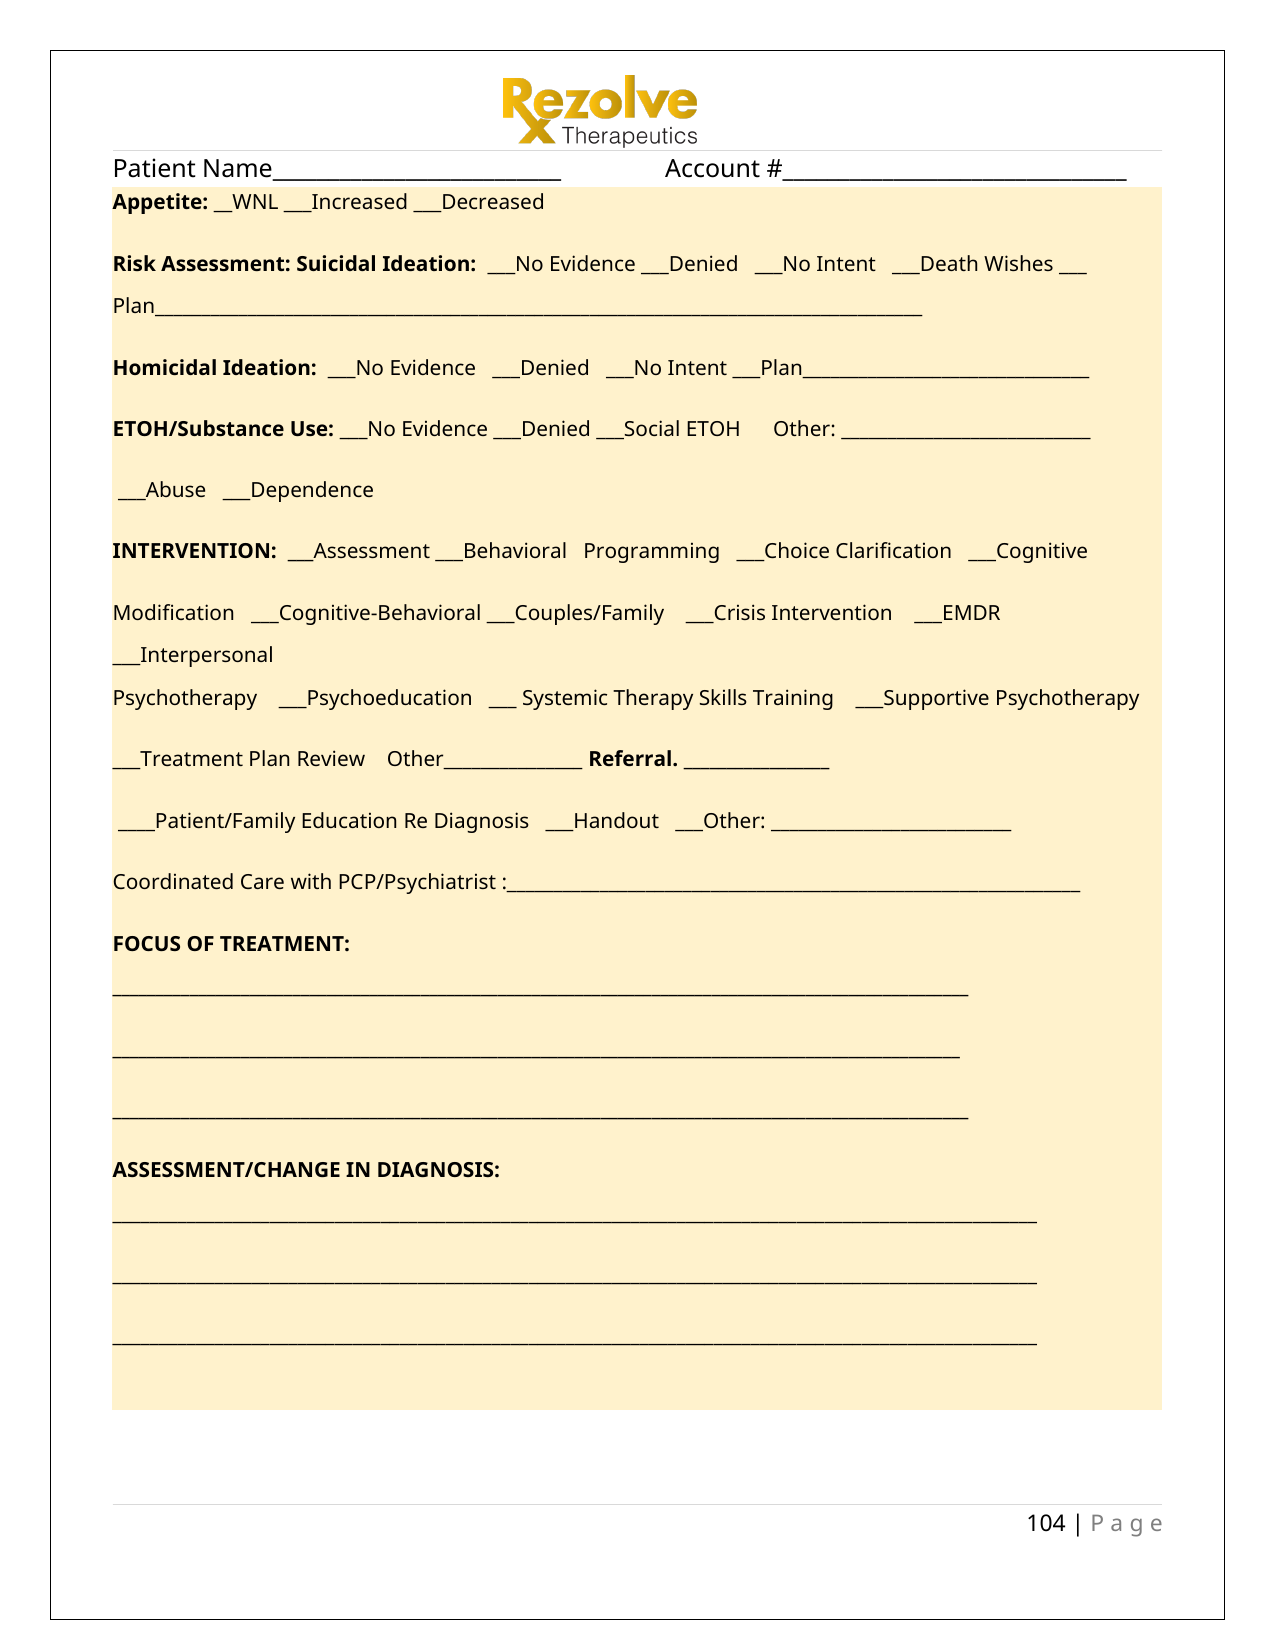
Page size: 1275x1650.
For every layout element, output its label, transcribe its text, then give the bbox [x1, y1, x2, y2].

text Coordinated Care with PCP/Psychiatrist :______________________________________________________________ [112, 867, 1162, 896]
text ____Patient/Family Education Re Diagnosis ___Handout ___Other: __________________________ [112, 806, 1162, 834]
text ____________________________________________________________________________________________________ [112, 1259, 1162, 1288]
text Modification ___Cognitive-Behavioral ___Couples/Family ___Crisis Intervention ___EMDR ___Interpersonal Psychotherapy ___Psychoeducation ___ Systemic Therapy Skills Training ___Supportive Psychotherapy [112, 598, 1162, 712]
text INTERVENTION: ___Assessment ___Behavioral Programming ___Choice Clarification ___Cognitive [112, 537, 1162, 565]
text ____________________________________________________________________________________________________ [112, 1321, 1162, 1349]
text ___________________________________________________________________________________________________ [112, 1033, 1162, 1061]
text Homicidal Ideation: ___No Evidence ___Denied ___No Intent ___Plan_______________________________ [112, 353, 1162, 381]
text ASSESSMENT/CHANGE IN DIAGNOSIS: ____________________________________________________________________________________________________ [112, 1155, 1162, 1226]
text ___Treatment Plan Review Other_______________ Referral. _________________ [112, 744, 1162, 773]
text ____________________________________________________________________________________________________ [112, 1094, 1162, 1122]
picture [503, 75, 697, 148]
text Appetite: __WNL ___Increased ___Decreased [112, 187, 1162, 216]
text FOCUS OF TREATMENT: ____________________________________________________________________________________________________ [112, 929, 1162, 1000]
text ETOH/Substance Use: ___No Evidence ___Denied ___Social ETOH Other: ___________________________ [112, 414, 1162, 442]
text ___Abuse ___Dependence [112, 475, 1162, 504]
text Risk Assessment: Suicidal Ideation: ___No Evidence ___Denied ___No Intent ___Death Wishes ___ Plan___________________________________________________________________________________ [112, 249, 1162, 320]
